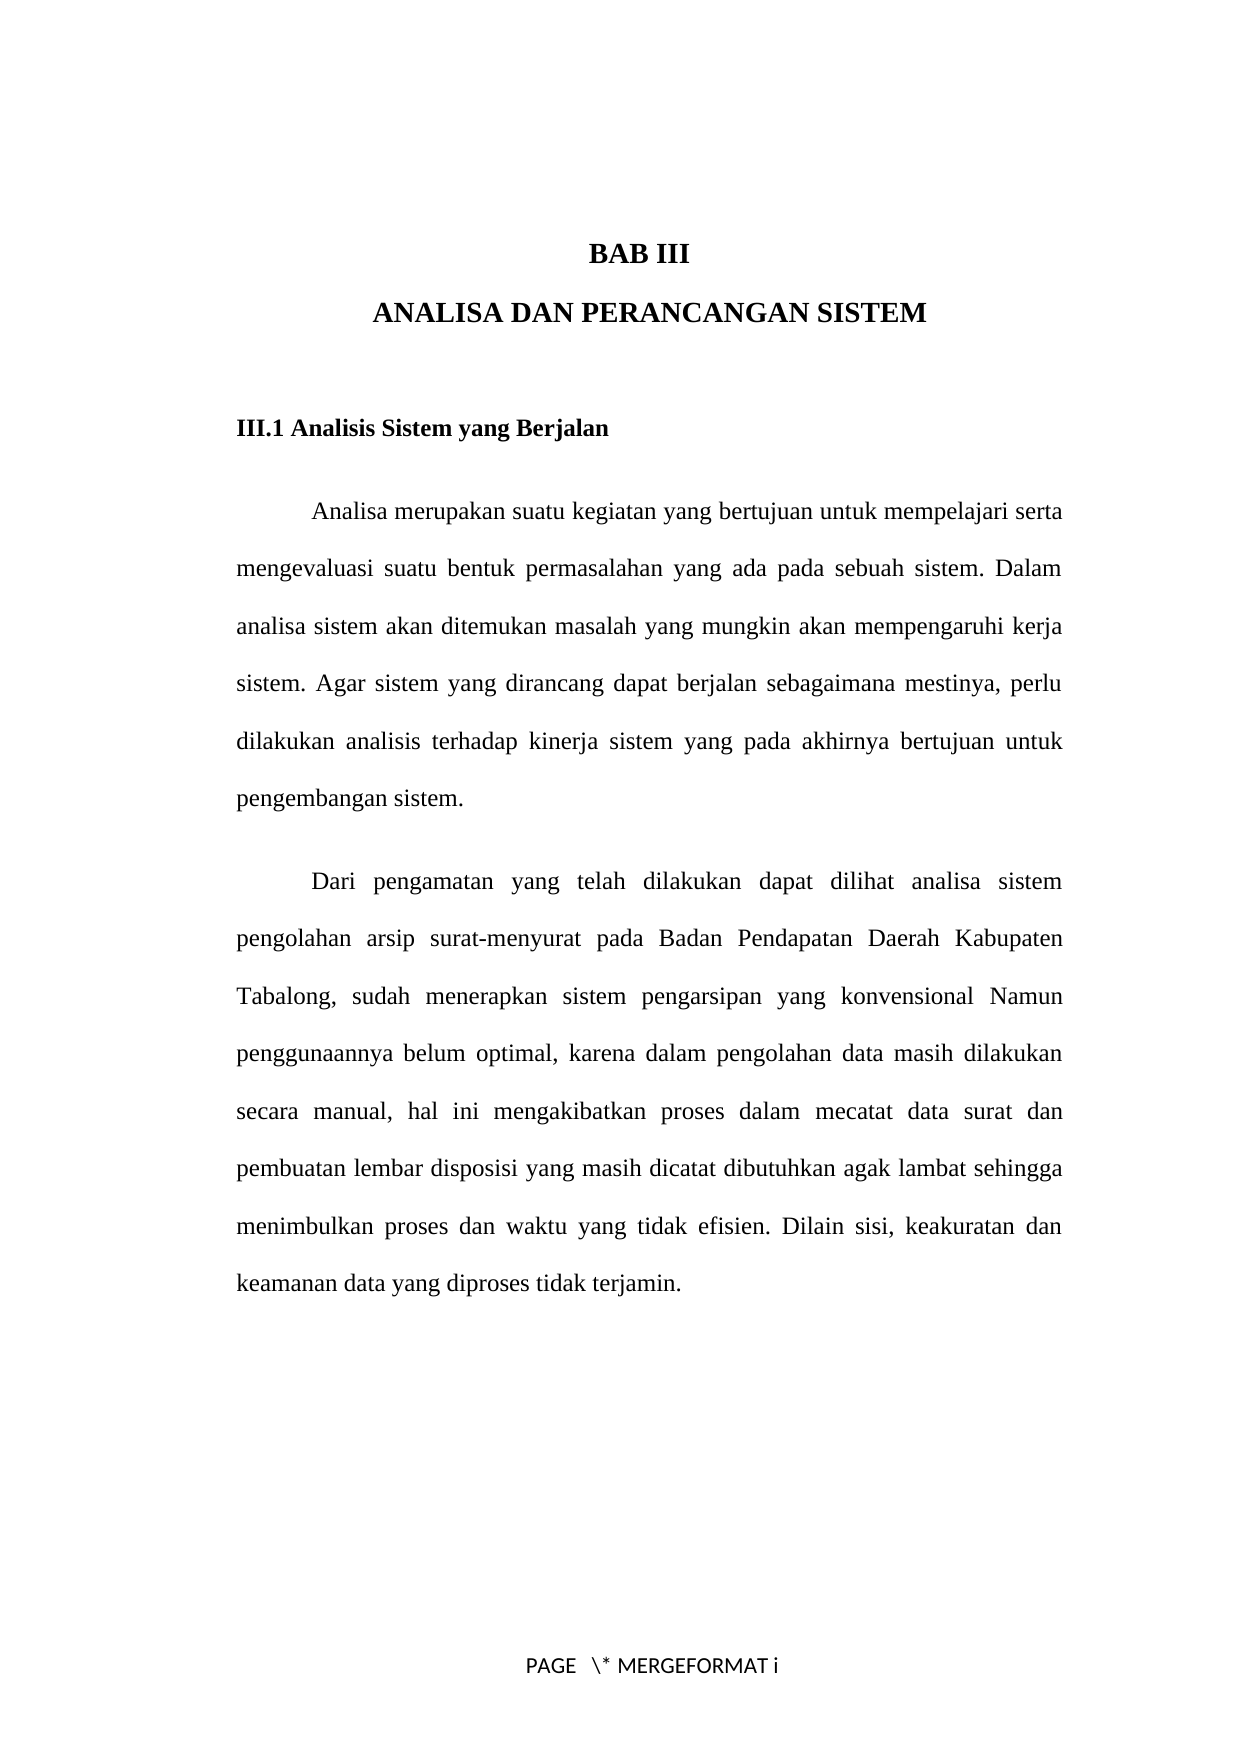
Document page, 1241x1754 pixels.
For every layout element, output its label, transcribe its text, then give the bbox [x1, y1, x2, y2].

subtitle Analisis Sistem yang Berjalan [236, 413, 1063, 442]
text Analisa merupakan suatu kegiatan yang bertujuan untuk mempelajari serta mengevaluasi suatu bentuk permasalahan yang ada pada sebuah sistem. Dalam analisa sistem akan ditemukan masalah yang mungkin akan mempengaruhi kerja sistem. Agar sistem yang dirancang dapat berjalan sebagaimana mestinya, perlu dilakukan analisis terhadap kinerja sistem yang pada akhirnya bertujuan untuk pengembangan sistem. [236, 496, 1063, 812]
text ANALISA DAN PERANCANGAN SISTEM [236, 295, 1063, 328]
text Dari pengamatan yang telah dilakukan dapat dilihat analisa sistem pengolahan arsip surat-menyurat pada Badan Pendapatan Daerah Kabupaten Tabalong, sudah menerapkan sistem pengarsipan yang konvensional Namun penggunaannya belum optimal, karena dalam pengolahan data masih dilakukan secara manual, hal ini mengakibatkan proses dalam mecatat data surat dan pembuatan lembar disposisi yang masih dicatat dibutuhkan agak lambat sehingga menimbulkan proses dan waktu yang tidak efisien. Dilain sisi, keakuratan dan keamanan data yang diproses tidak terjamin. [236, 866, 1063, 1297]
